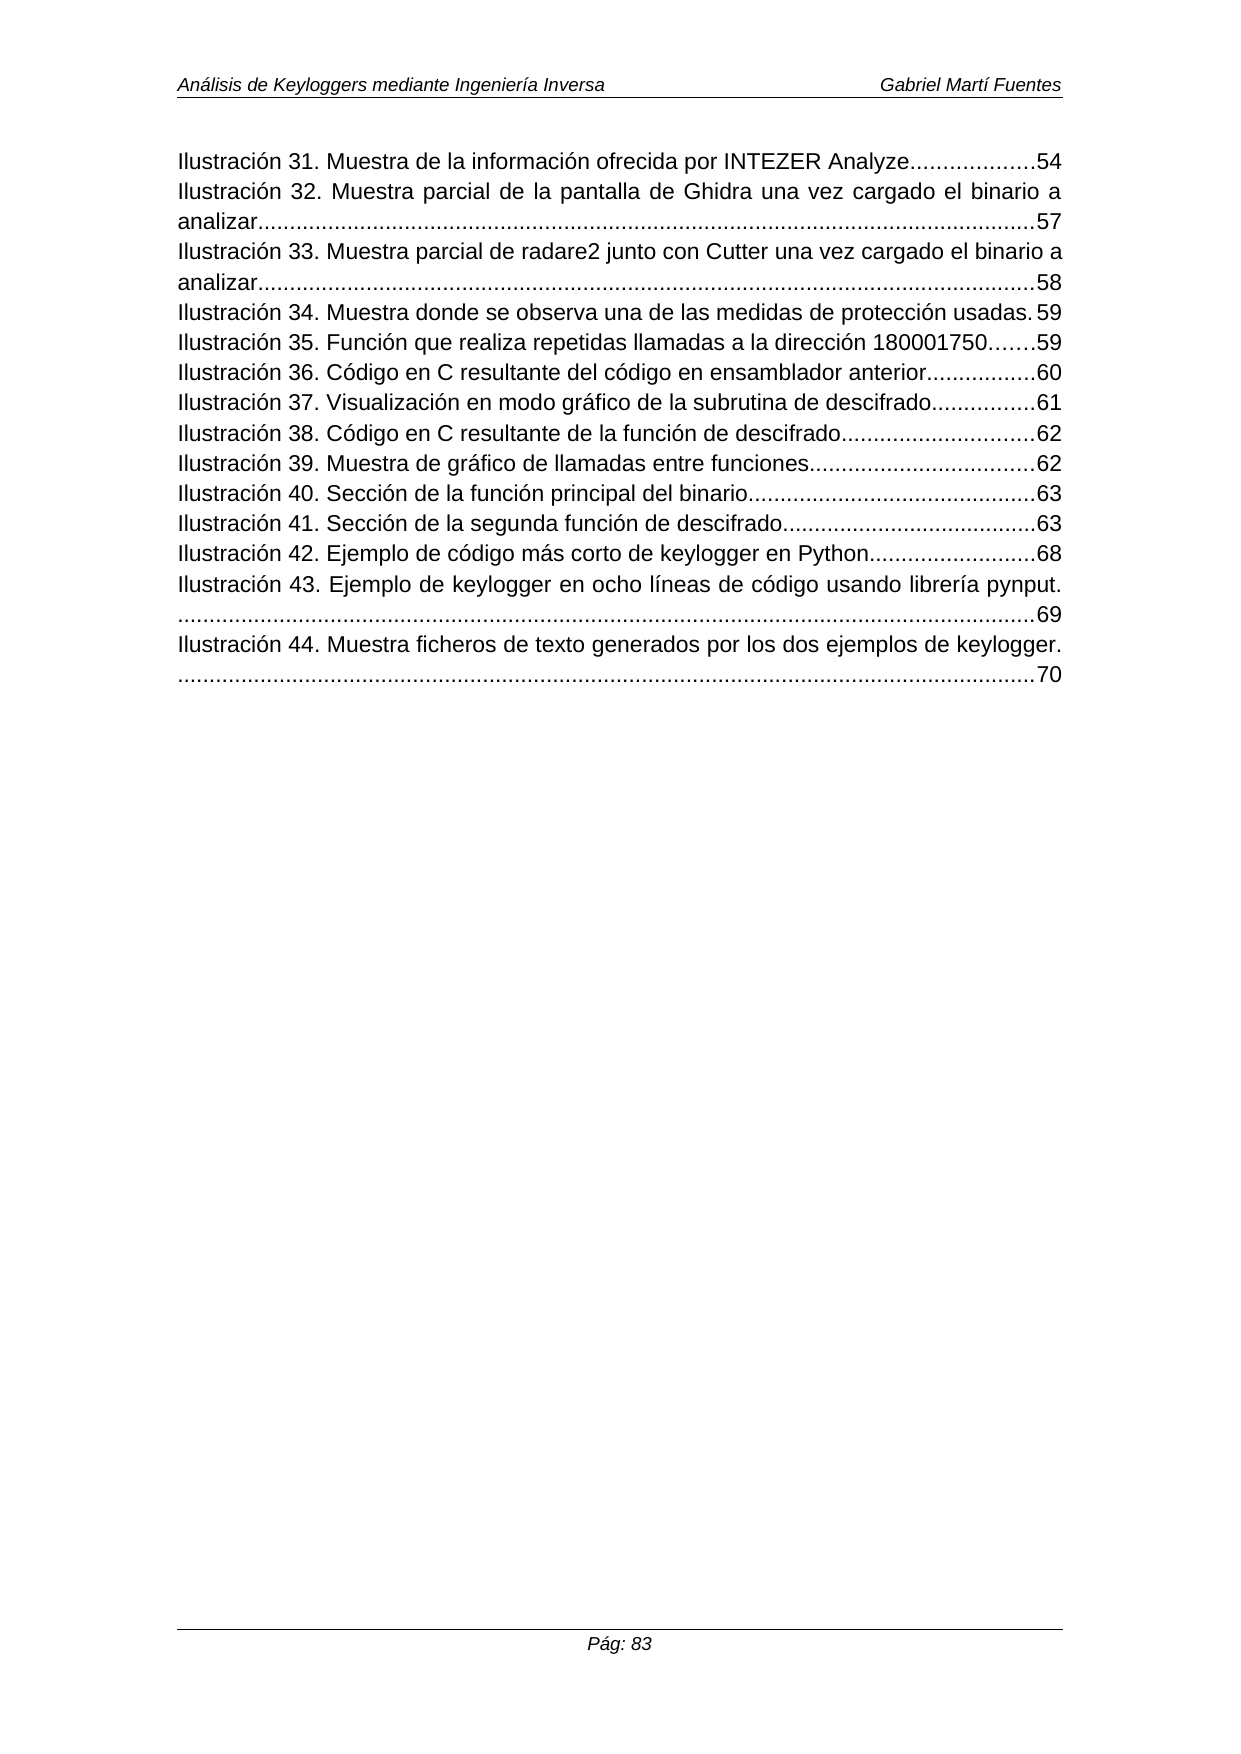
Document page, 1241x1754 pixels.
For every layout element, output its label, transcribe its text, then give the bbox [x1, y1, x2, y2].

text Ilustración 39. Muestra de gráfico de llamadas entre funciones. 62 [177, 450, 1063, 476]
text Ilustración 33. Muestra parcial de radare2 junto con Cutter una vez cargado el binario a analizar. 58 [177, 238, 1063, 295]
text Ilustración 37. Visualización en modo gráfico de la subrutina de descifrado. 61 [177, 389, 1063, 416]
text Ilustración 42. Ejemplo de código más corto de keylogger en Python. 68 [177, 540, 1063, 567]
text Ilustración 44. Muestra ficheros de texto generados por los dos ejemplos de keylogger. 70 [177, 631, 1063, 687]
text Ilustración 31. Muestra de la información ofrecida por INTEZER Analyze. 54 [177, 148, 1063, 174]
text Ilustración 34. Muestra donde se observa una de las medidas de protección usadas. 59 [177, 299, 1063, 325]
text Ilustración 43. Ejemplo de keylogger en ocho líneas de código usando librería pynput. 69 [177, 571, 1063, 627]
text Ilustración 36. Código en C resultante del código en ensamblador anterior. 60 [177, 359, 1063, 385]
text Ilustración 32. Muestra parcial de la pantalla de Ghidra una vez cargado el binario a analizar. 57 [177, 178, 1063, 234]
text Ilustración 41. Sección de la segunda función de descifrado. 63 [177, 510, 1063, 536]
text Ilustración 35. Función que realiza repetidas llamadas a la dirección 180001750 59 [177, 329, 1063, 355]
text Ilustración 40. Sección de la función principal del binario. 63 [177, 480, 1063, 506]
text Ilustración 38. Código en C resultante de la función de descifrado. 62 [177, 419, 1063, 446]
